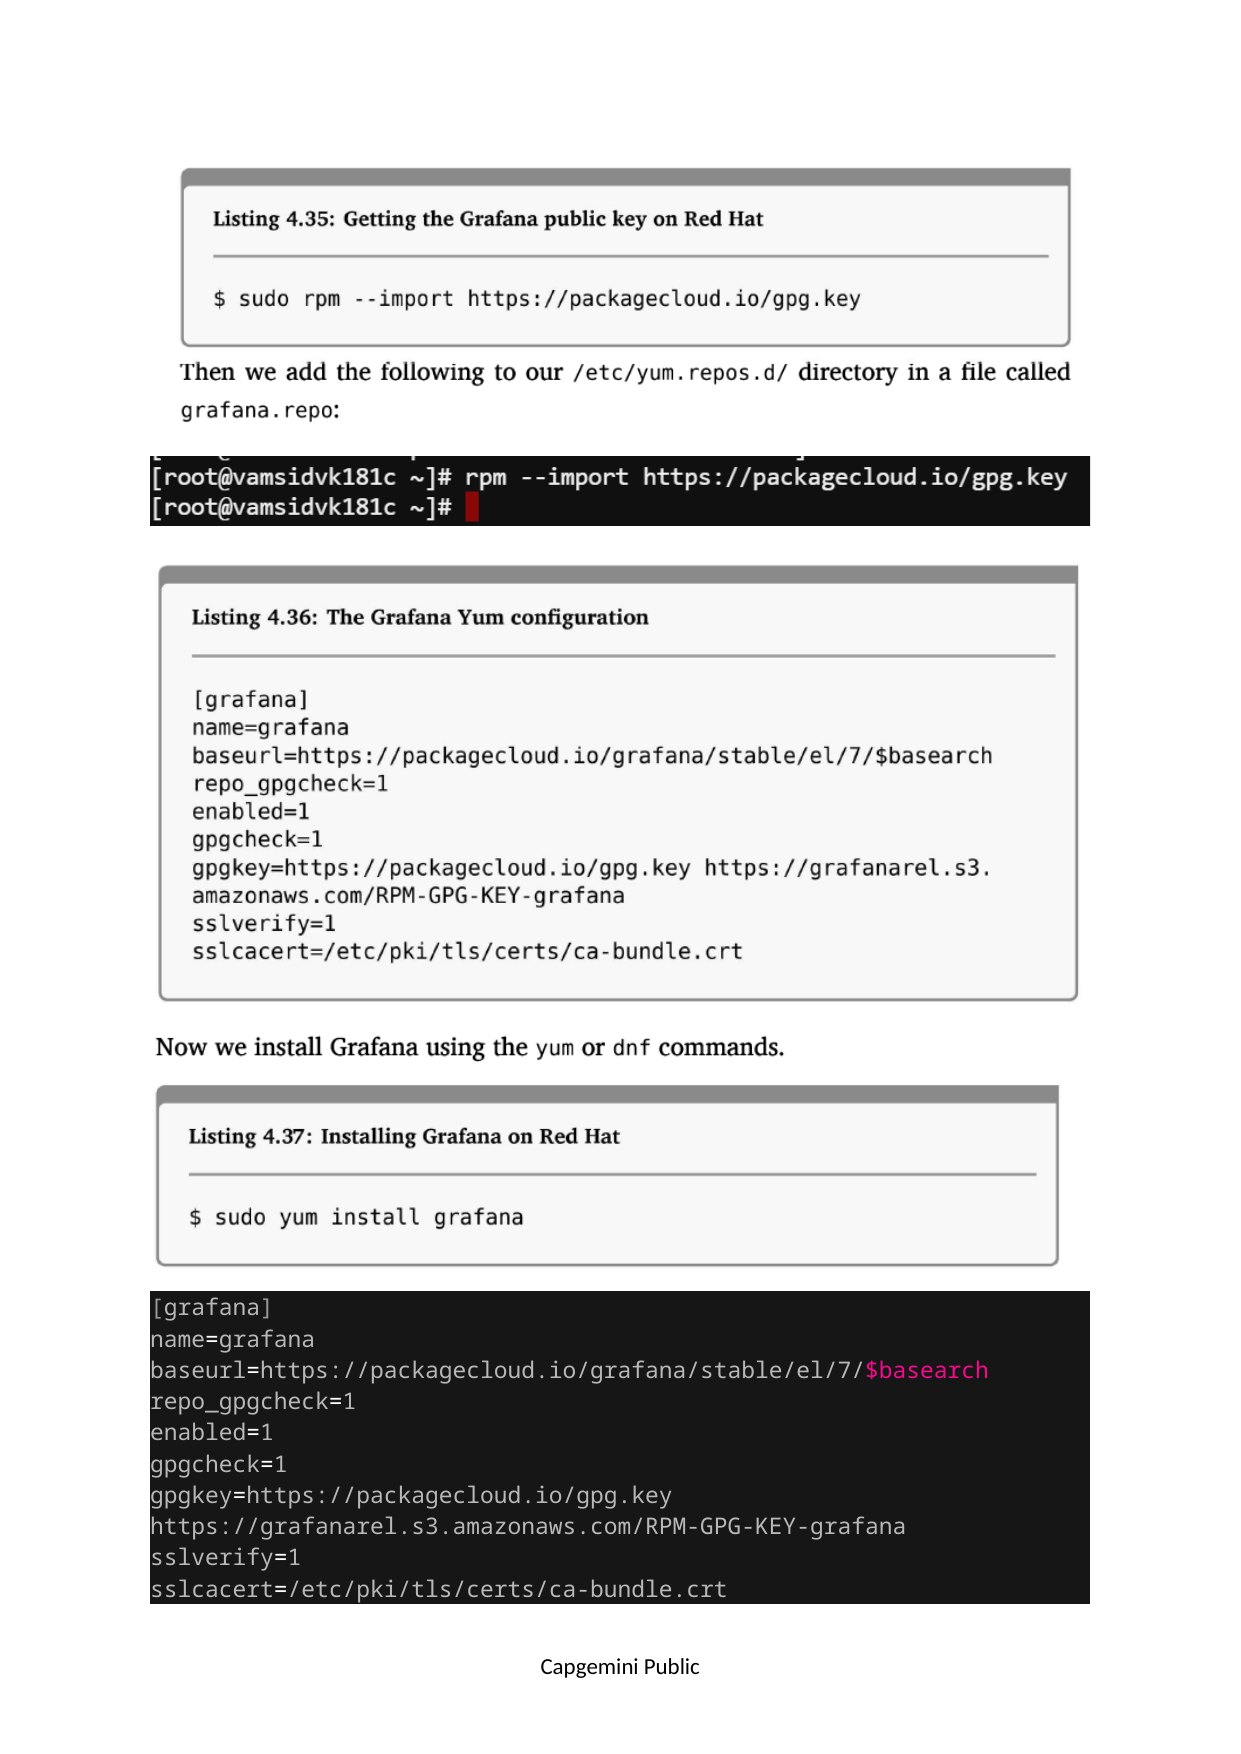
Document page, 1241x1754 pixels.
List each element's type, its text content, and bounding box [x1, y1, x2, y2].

text gpgcheck=1 [150, 1447, 1090, 1479]
text gpgkey=https://packagecloud.io/gpg.key https://grafanarel.s3.amazonaws.com/RPM-GPG-KEY-grafana [150, 1479, 1090, 1541]
text [grafana] [150, 1291, 1090, 1322]
text sslverify=1 [150, 1541, 1090, 1572]
text name=grafana [150, 1322, 1090, 1354]
picture [150, 1030, 1091, 1273]
picture [150, 544, 1091, 1012]
picture [150, 456, 1091, 526]
text enabled=1 [150, 1416, 1090, 1447]
text sslcacert=/etc/pki/tls/certs/ca-bundle.crt [150, 1572, 1090, 1604]
text baseurl=https://packagecloud.io/grafana/stable/el/7/$basearch [150, 1354, 1090, 1385]
text repo_gpgcheck=1 [150, 1385, 1090, 1416]
picture [150, 150, 1091, 438]
